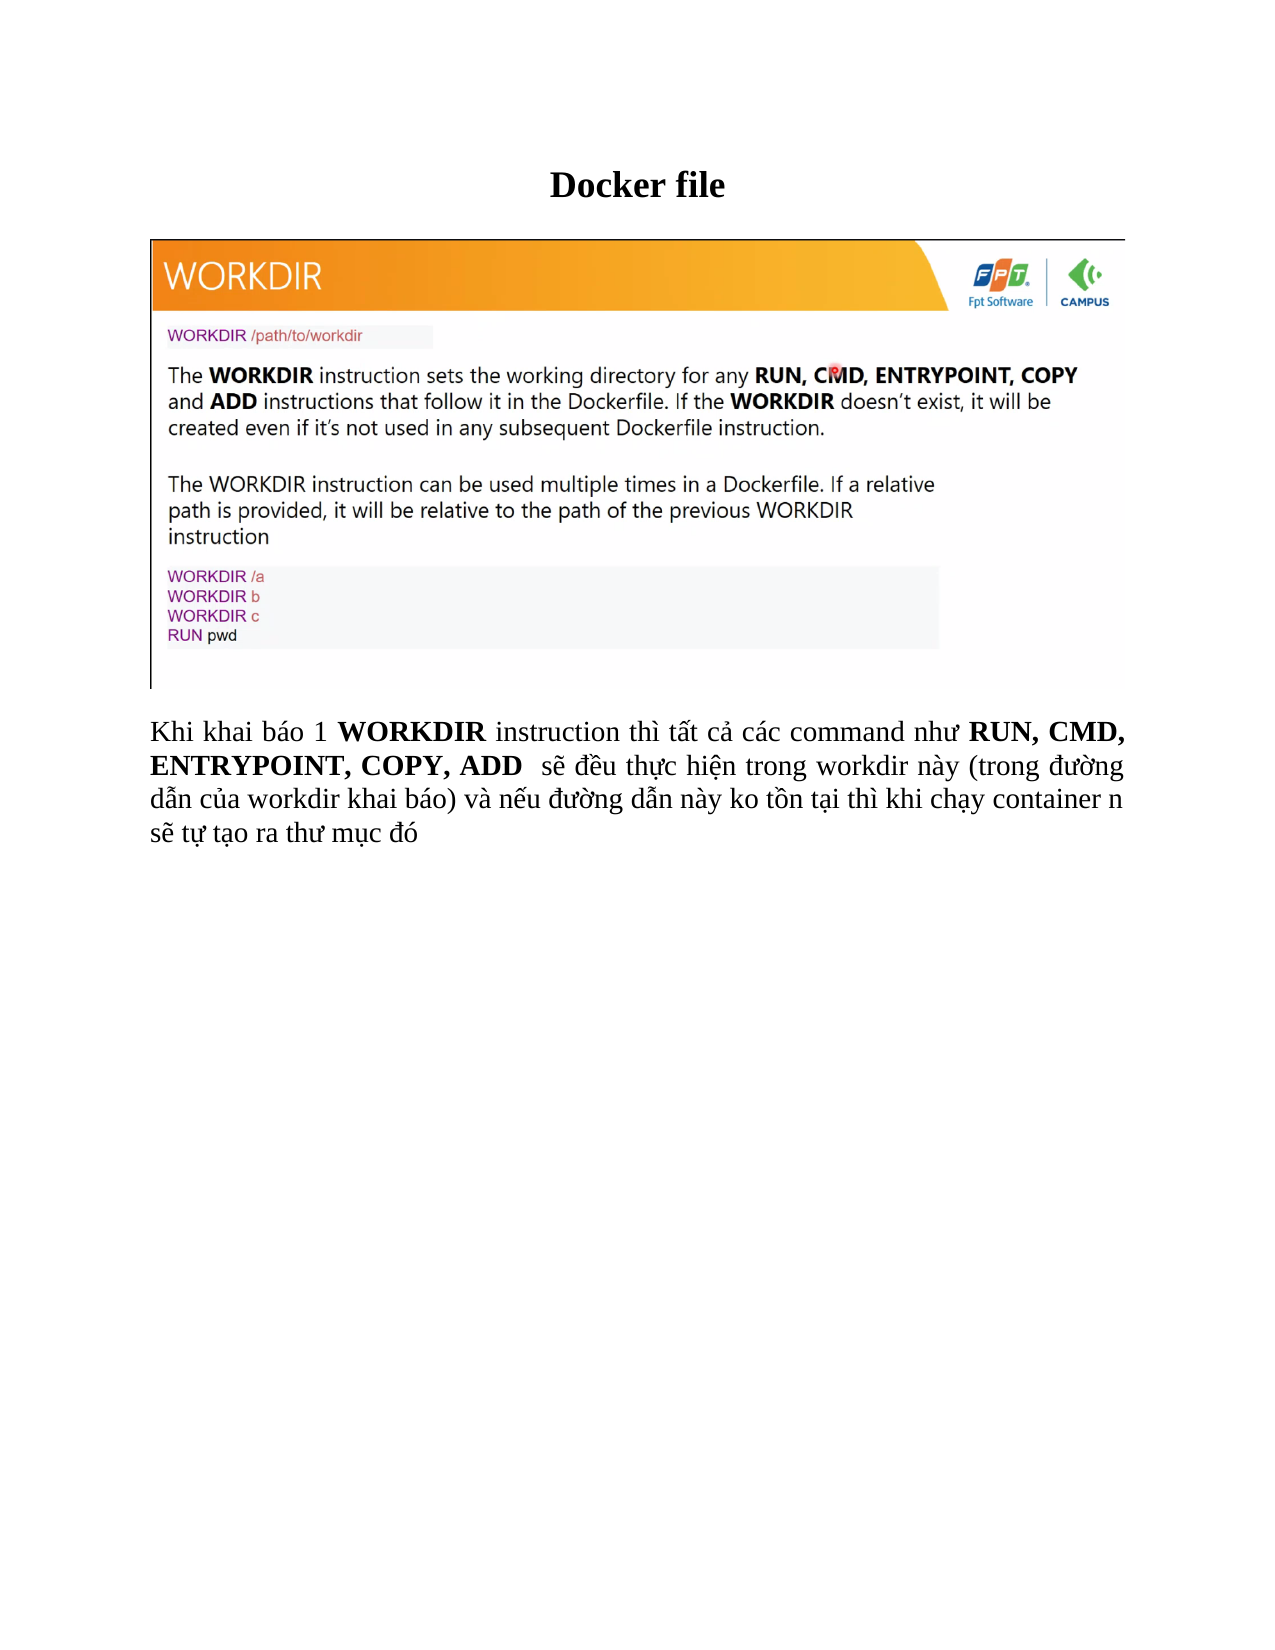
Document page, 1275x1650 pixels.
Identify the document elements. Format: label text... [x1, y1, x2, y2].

text Khi khai báo 1 WORKDIR instruction thì tất cả các command như RUN, CMD, ENTRYPOINT, COPY, ADD sẽ đều thực hiện trong workdir này (trong đường dẫn của workdir khai báo) và nếu đường dẫn này ko tồn tại thì khi chạy container n sẽ tự tạo ra thư mục đó [150, 714, 1125, 849]
subtitle Docker file [150, 162, 1125, 206]
picture [150, 239, 1125, 689]
